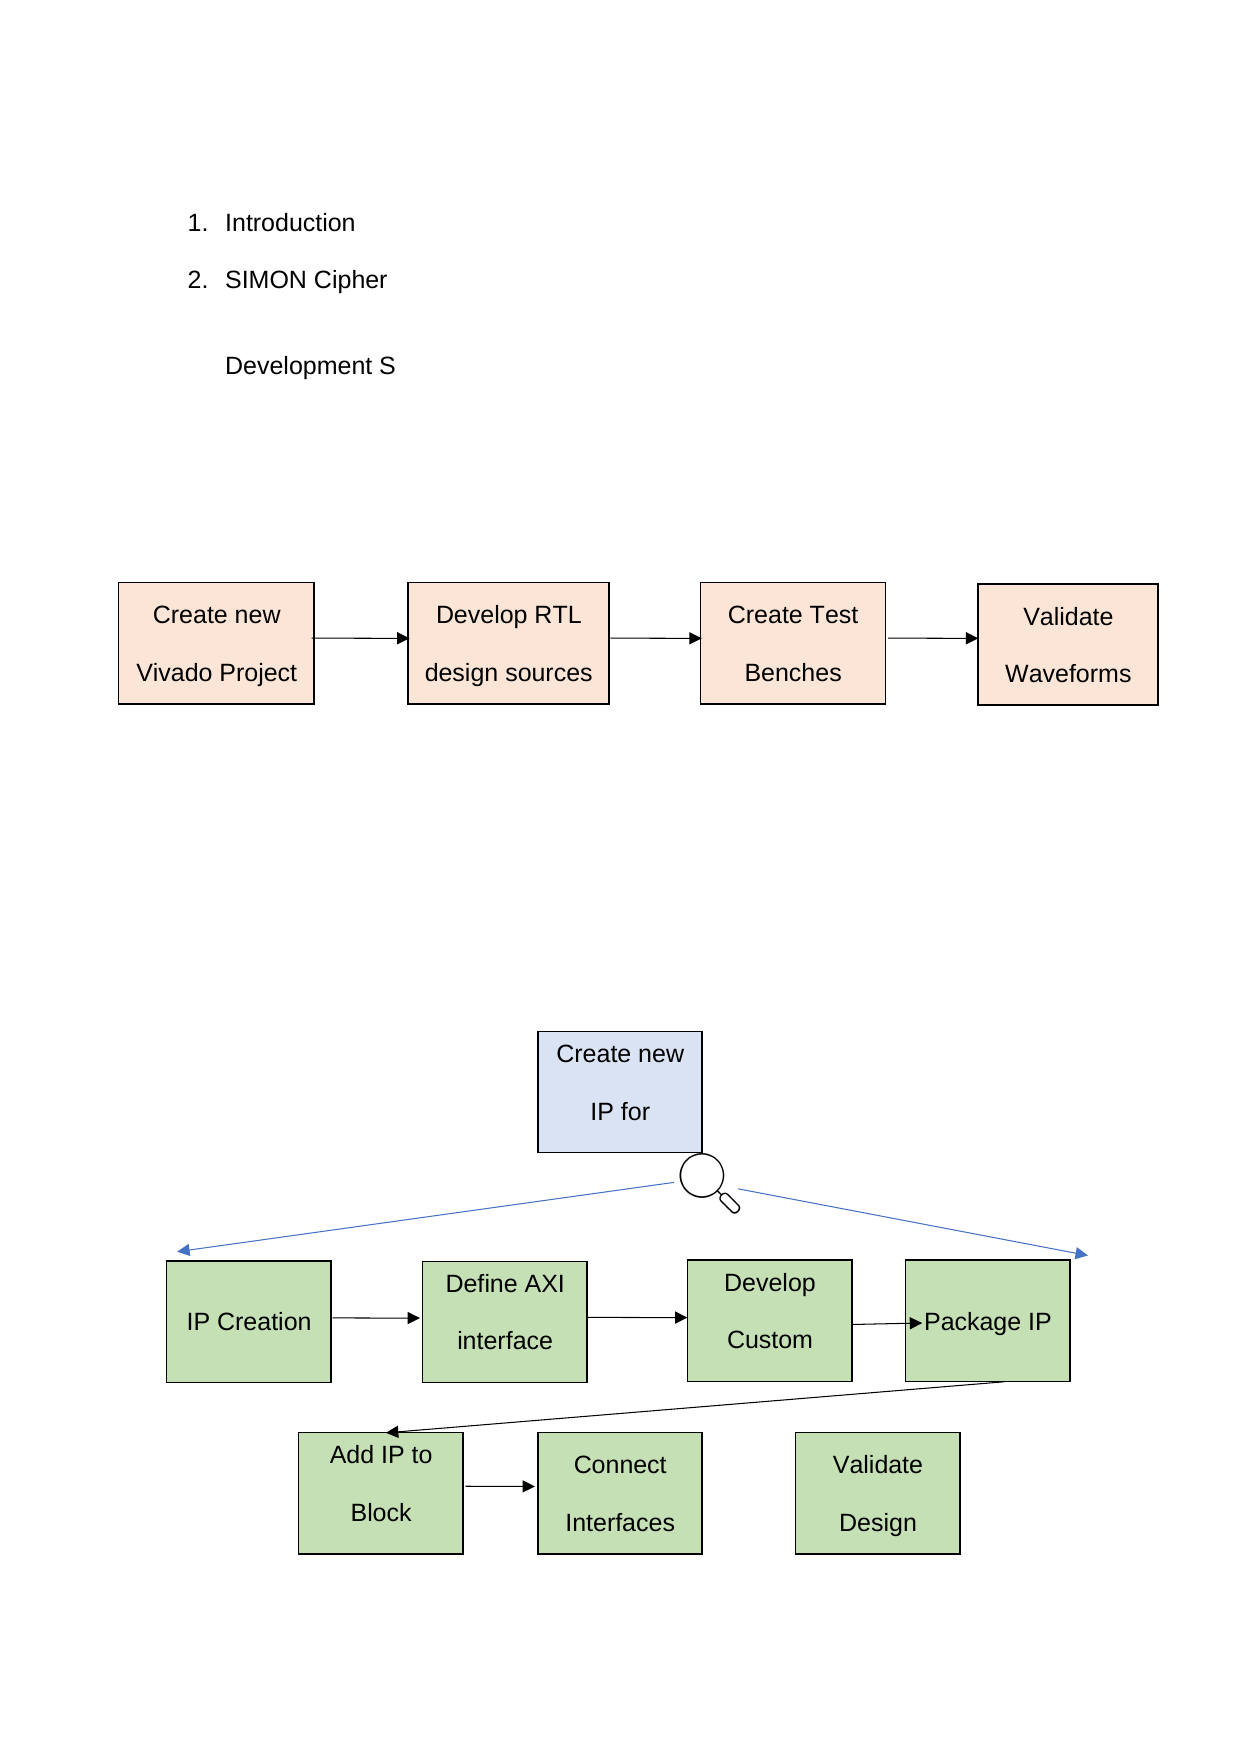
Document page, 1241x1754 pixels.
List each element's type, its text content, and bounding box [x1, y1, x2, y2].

list Introduction [187, 207, 1090, 236]
text Development S [225, 351, 1090, 380]
picture [673, 1146, 747, 1220]
list SIMON Cipher [187, 265, 1090, 294]
